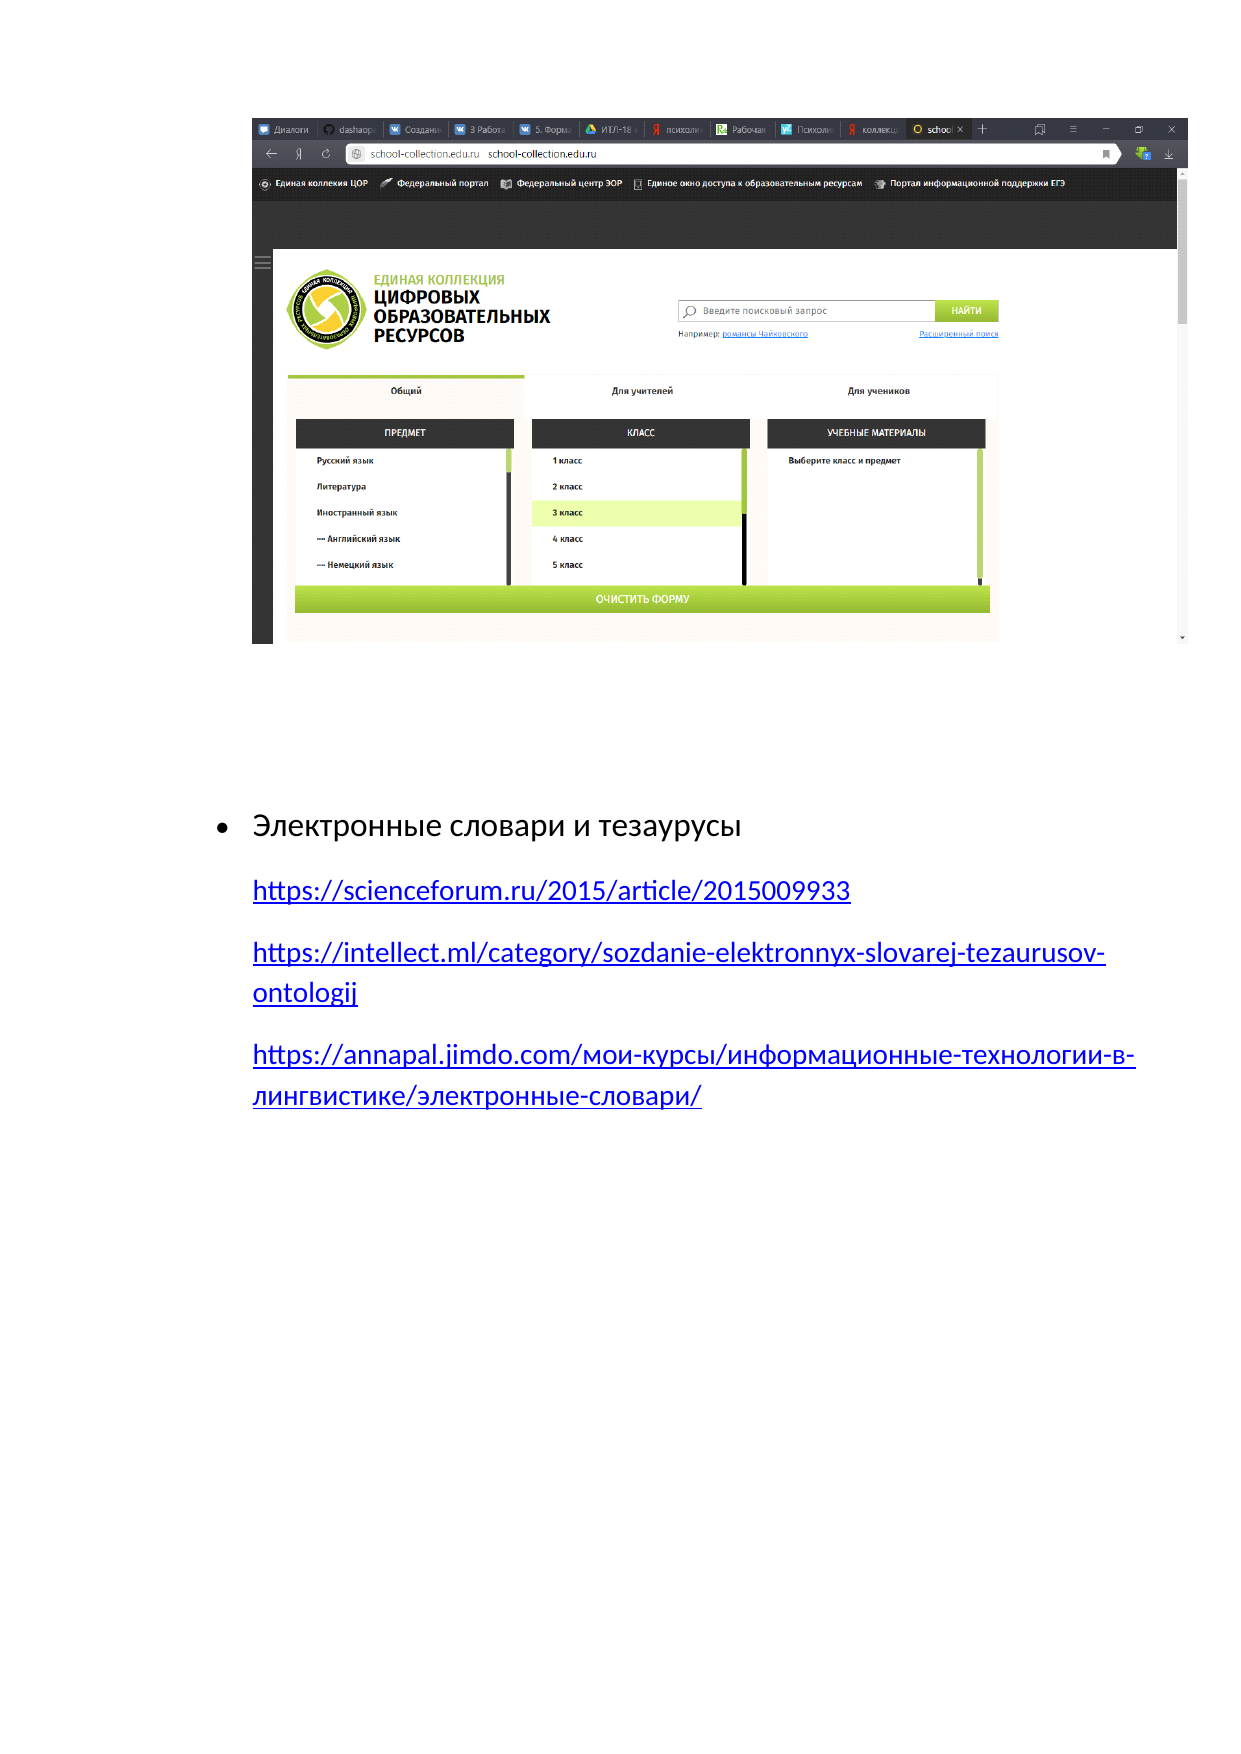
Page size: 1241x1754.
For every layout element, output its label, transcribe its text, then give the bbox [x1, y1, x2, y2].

picture [252, 118, 1188, 644]
text https://scienceforum.ru/2015/article/2015009933 [252, 872, 1152, 907]
text https://intellect.ml/category/sozdanie-elektronnyx-slovarej-tezaurusov-ontologij [252, 934, 1152, 1010]
text https://annapal.jimdo.com/мои-курсы/информационные-технологии-в-лингвистике/электронные-словари/ [252, 1036, 1152, 1113]
list Электронные словари и тезаурусы [215, 804, 1152, 845]
